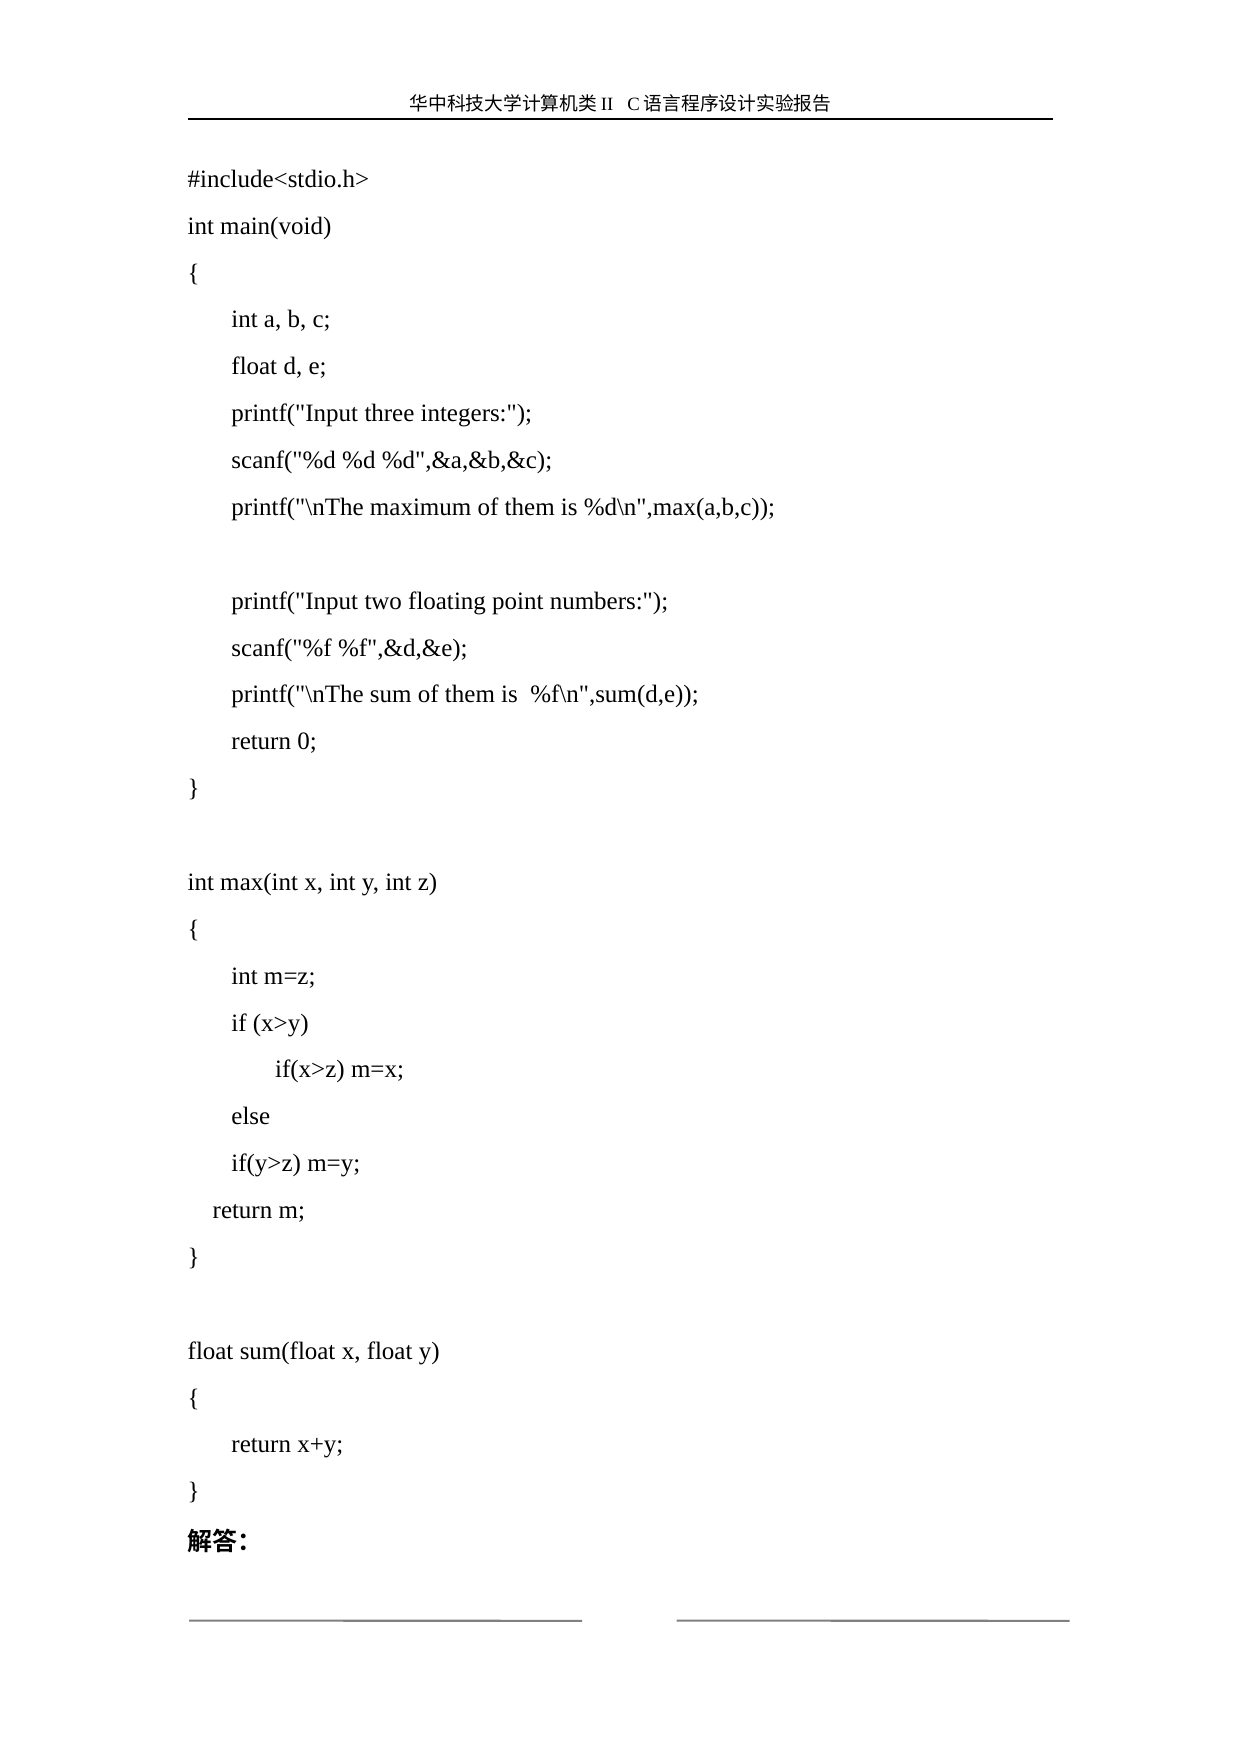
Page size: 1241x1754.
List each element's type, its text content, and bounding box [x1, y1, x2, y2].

text float d, e; [187, 349, 1053, 382]
text printf("Input two floating point numbers:"); [187, 584, 1053, 616]
text { [187, 256, 1053, 288]
text return 0; [187, 724, 1053, 757]
text return x+y; [187, 1428, 1053, 1460]
text int max(int x, int y, int z) [187, 865, 1053, 898]
text scanf("%d %d %d",&a,&b,&c); [187, 443, 1053, 476]
text { [187, 1381, 1053, 1413]
text int main(void) [187, 209, 1053, 241]
text printf("\nThe sum of them is %f\n",sum(d,e)); [187, 678, 1053, 710]
text if(x>z) m=x; [187, 1053, 1053, 1085]
text scanf("%f %f",&d,&e); [187, 631, 1053, 663]
text #include<stdio.h> [187, 162, 1053, 194]
text if (x>y) [187, 1006, 1053, 1038]
text } [187, 1240, 1053, 1273]
text } [187, 771, 1053, 804]
text int m=z; [187, 959, 1053, 991]
text return m; [187, 1193, 1053, 1226]
text int a, b, c; [187, 303, 1053, 335]
text printf("\nThe maximum of them is %d\n",max(a,b,c)); [187, 490, 1053, 523]
text else [187, 1099, 1053, 1132]
text if(y>z) m=y; [187, 1146, 1053, 1179]
text } [187, 1474, 1053, 1507]
text { [187, 912, 1053, 944]
text float sum(float x, float y) [187, 1334, 1053, 1366]
text 解答： [187, 1521, 1053, 1558]
text printf("Input three integers:"); [187, 396, 1053, 429]
